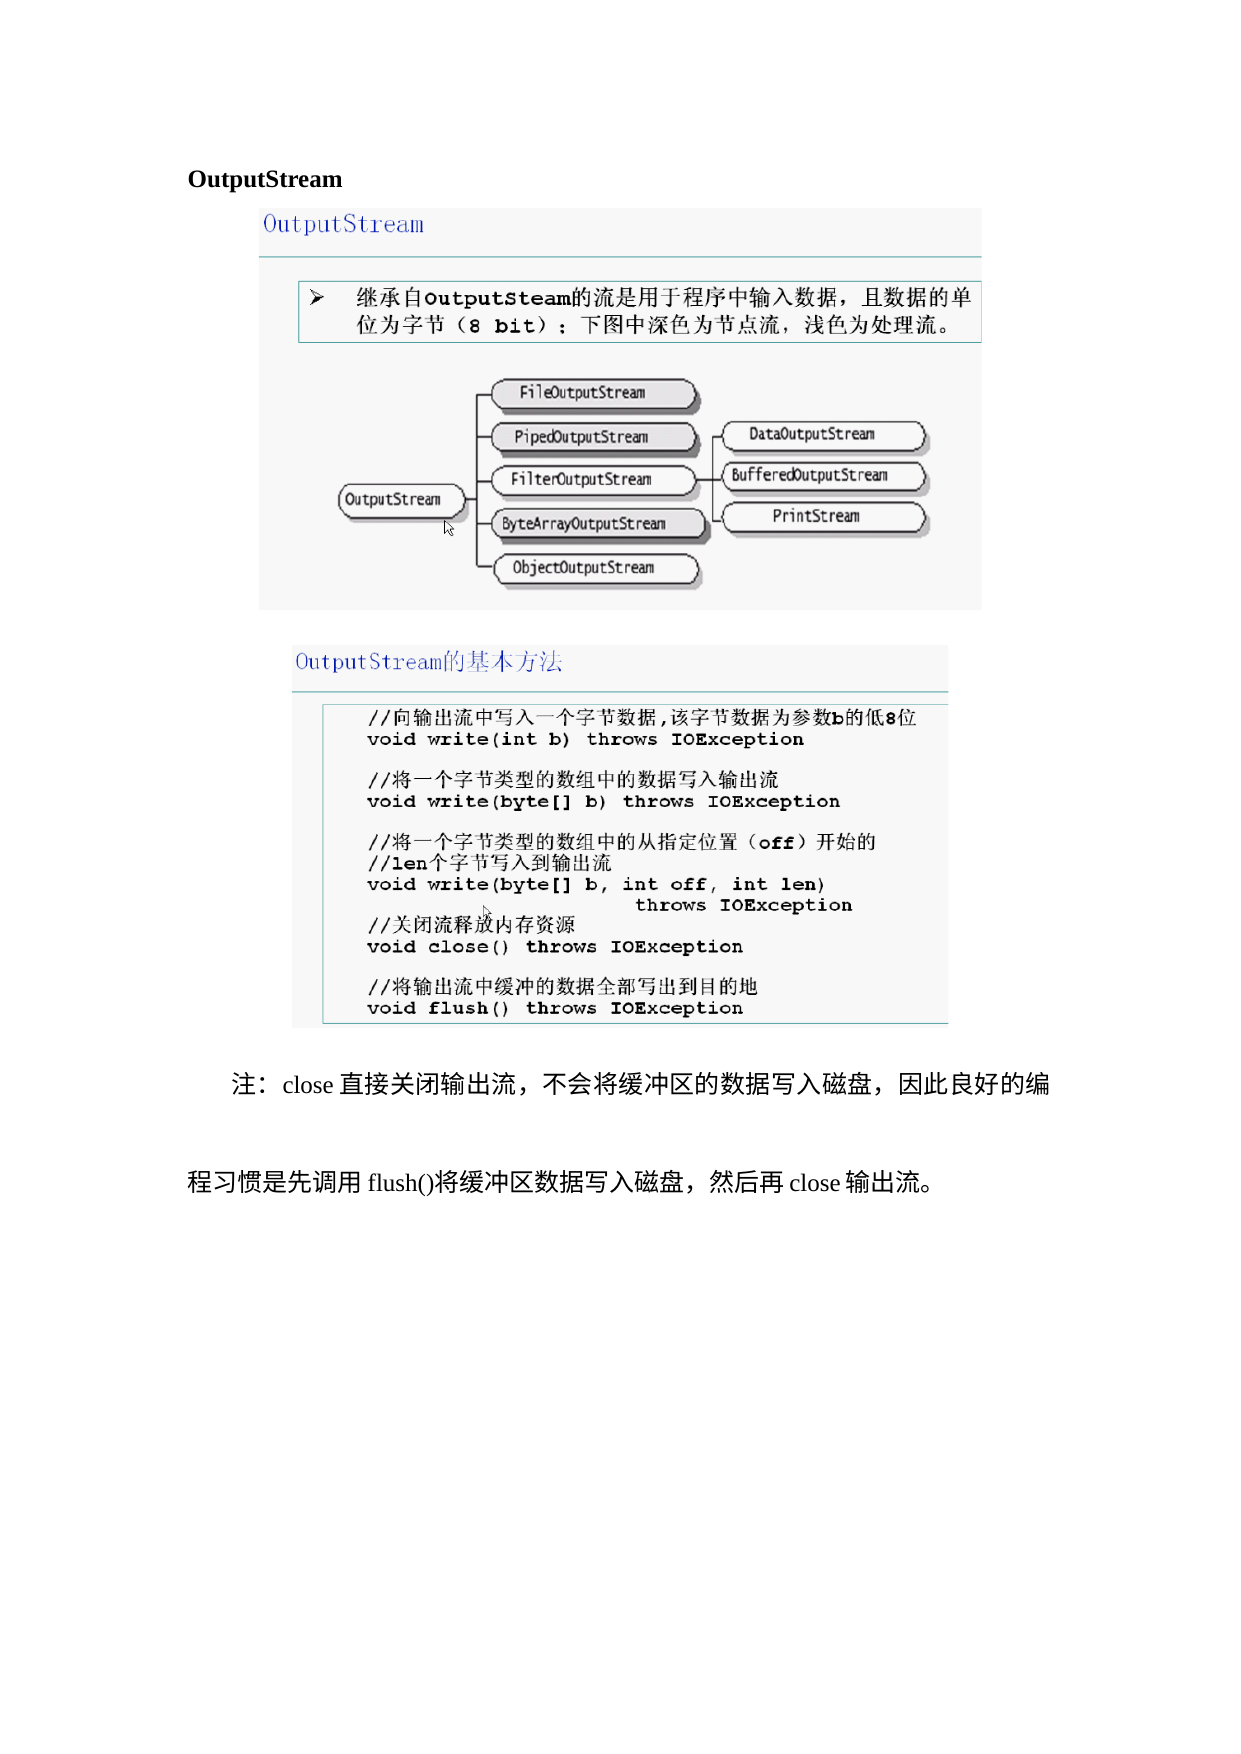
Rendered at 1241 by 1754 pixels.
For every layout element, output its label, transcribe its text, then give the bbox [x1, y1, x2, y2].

picture [258, 208, 982, 610]
subtitle OutputStream [187, 162, 1053, 194]
picture [291, 645, 949, 1028]
text 注：close直接关闭输出流，不会将缓冲区的数据写入磁盘，因此良好的编程习惯是先调用flush()将缓冲区数据写入磁盘，然后再close输出流。 [187, 1050, 1053, 1213]
